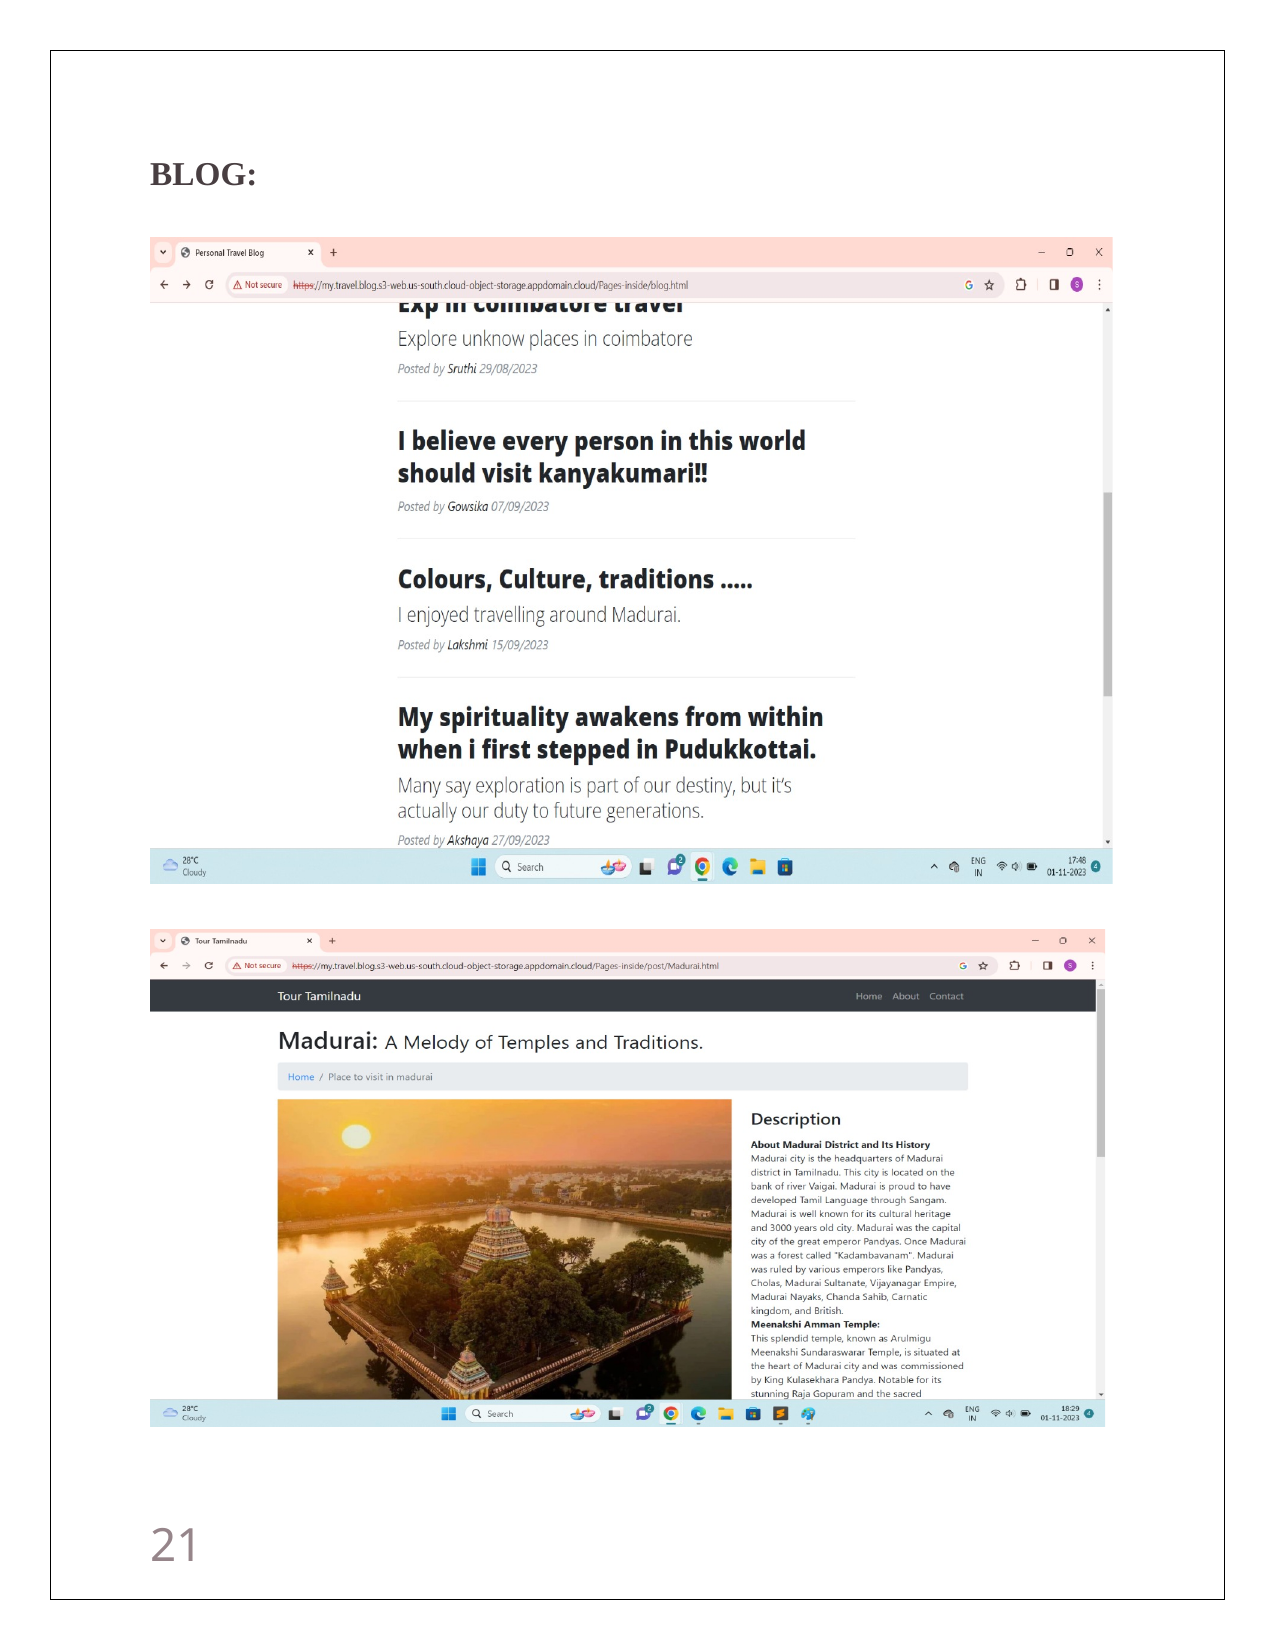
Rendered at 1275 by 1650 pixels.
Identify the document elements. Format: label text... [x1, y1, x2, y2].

picture [150, 237, 1113, 884]
text BLOG: [150, 154, 1125, 193]
picture [150, 929, 1105, 1427]
